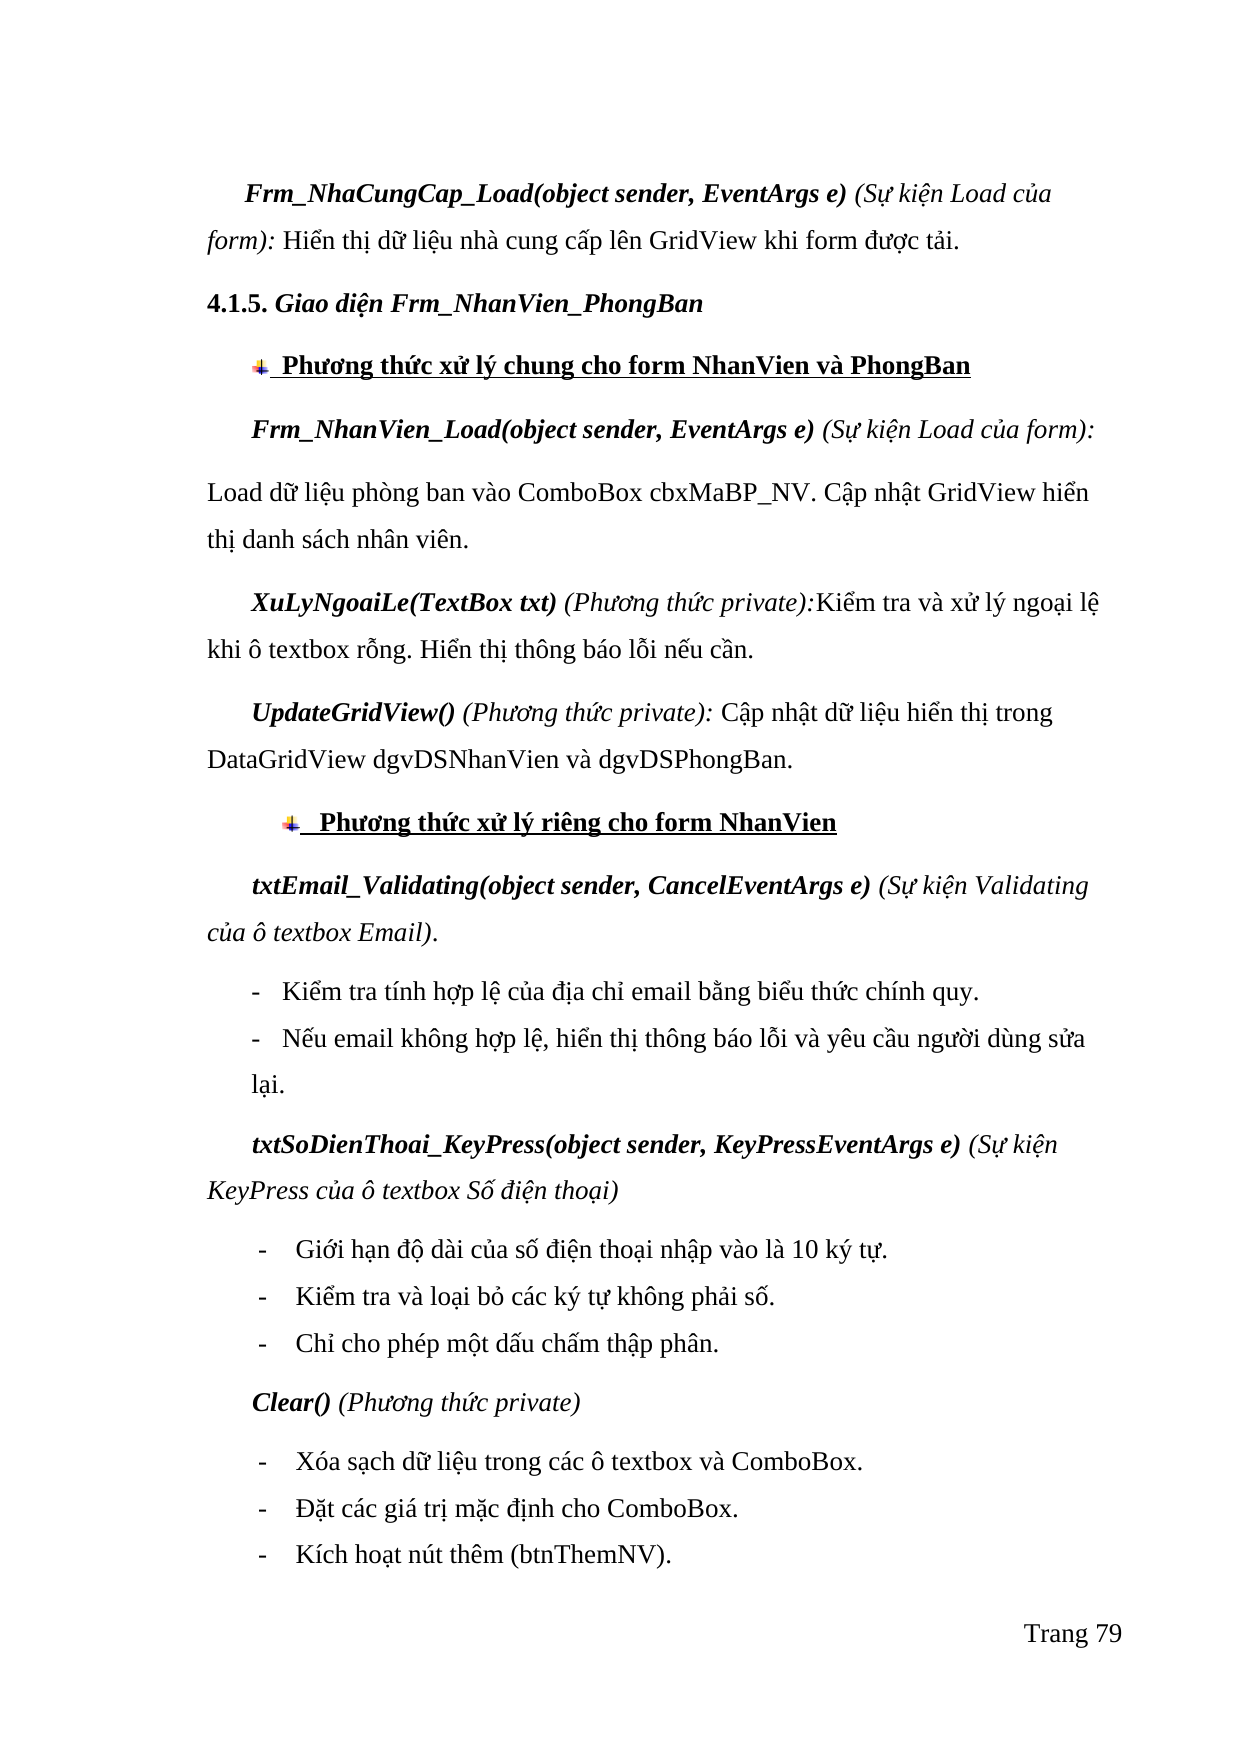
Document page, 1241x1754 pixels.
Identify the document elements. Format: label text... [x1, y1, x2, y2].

text Frm_NhanVien_Load(object sender, EventArgs e) (Sự kiện Load của form): [251, 413, 1122, 444]
list Giới hạn độ dài của số điện thoại nhập vào là 10 ký tự. [258, 1234, 1122, 1265]
list Phương thức xử lý riêng cho form NhanVien [282, 806, 1122, 837]
list Đặt các giá trị mặc định cho ComboBox. [258, 1492, 1122, 1523]
text Load dữ liệu phòng ban vào ComboBox cbxMaBP_NV. Cập nhật GridView hiển thị danh sách nhân viên. [207, 476, 1122, 554]
text XuLyNgoaiLe(TextBox txt) (Phương thức private):Kiểm tra và xử lý ngoại lệ khi ô textbox rỗng. Hiển thị thông báo lỗi nếu cần. [207, 586, 1122, 664]
text txtSoDienThoai_KeyPress(object sender, KeyPressEventArgs e) (Sự kiện KeyPress của ô textbox Số điện thoại) [207, 1128, 1122, 1206]
text txtEmail_Validating(object sender, CancelEventArgs e) (Sự kiện Validating của ô textbox Email). [207, 869, 1122, 947]
list Kiểm tra và loại bỏ các ký tự không phải số. [258, 1280, 1122, 1311]
list Chỉ cho phép một dấu chấm thập phân. [258, 1327, 1122, 1358]
picture [282, 814, 300, 832]
list Xóa sạch dữ liệu trong các ô textbox và ComboBox. [258, 1445, 1122, 1476]
list Kích hoạt nút thêm (btnThemNV). [258, 1539, 1122, 1570]
list Kiểm tra tính hợp lệ của địa chỉ email bằng biểu thức chính quy. [251, 975, 1122, 1006]
picture [252, 358, 269, 375]
text Frm_NhaCungCap_Load(object sender, EventArgs e) (Sự kiện Load của form): Hiển thị dữ liệu nhà cung cấp lên GridView khi form được tải. [207, 177, 1122, 255]
list Phương thức xử lý chung cho form NhanVien và PhongBan [207, 349, 1122, 381]
text UpdateGridView() (Phương thức private): Cập nhật dữ liệu hiển thị trong DataGridView dgvDSNhanVien và dgvDSPhongBan. [207, 696, 1122, 774]
list Nếu email không hợp lệ, hiển thị thông báo lỗi và yêu cầu người dùng sửa lại. [251, 1022, 1122, 1100]
text Clear() (Phương thức private) [207, 1386, 1122, 1417]
subtitle Giao diện Frm_NhanVien_PhongBan [207, 287, 1122, 318]
